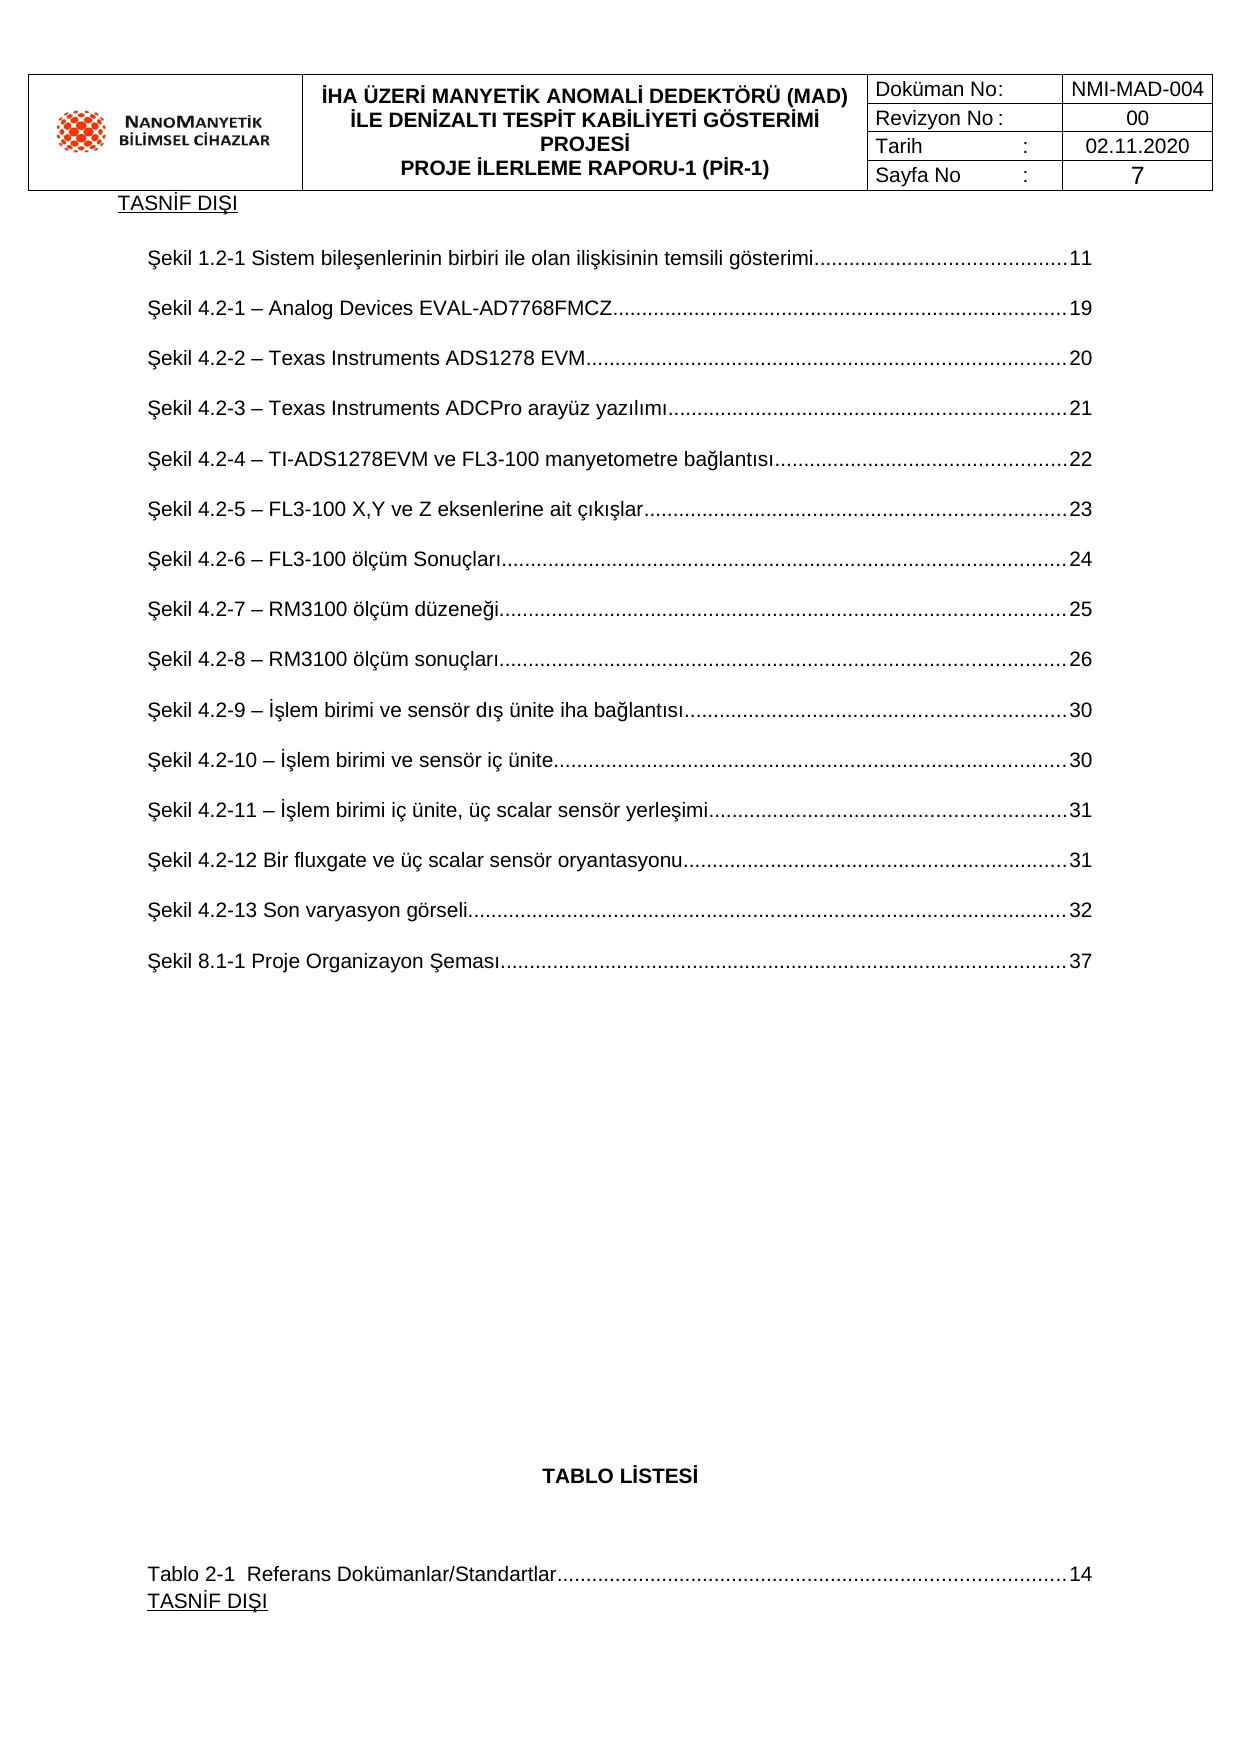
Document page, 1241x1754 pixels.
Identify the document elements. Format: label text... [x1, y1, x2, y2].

text Şekil 4.2-9 – İşlem birimi ve sensör dış ünite iha bağlantısı 30 [147, 697, 1093, 721]
text Şekil 4.2-12 Bir fluxgate ve üç scalar sensör oryantasyonu 31 [147, 848, 1093, 872]
text Şekil 8.1-1 Proje Organizayon Şeması 37 [147, 948, 1093, 972]
subtitle TABLO LİSTESİ [147, 1464, 1093, 1488]
text Şekil 4.2-7 – RM3100 ölçüm düzeneği 25 [147, 597, 1093, 621]
text Şekil 4.2-10 – İşlem birimi ve sensör iç ünite 30 [147, 748, 1093, 772]
text Şekil 4.2-8 – RM3100 ölçüm sonuçları 26 [147, 647, 1093, 671]
text Şekil 4.2-5 – FL3-100 X,Y ve Z eksenlerine ait çıkışlar 23 [147, 497, 1093, 521]
text Şekil 4.2-6 – FL3-100 ölçüm Sonuçları 24 [147, 547, 1093, 571]
text Şekil 4.2-3 – Texas Instruments ADCPro arayüz yazılımı 21 [147, 396, 1093, 420]
text Şekil 4.2-1 – Analog Devices EVAL-AD7768FMCZ 19 [147, 296, 1093, 320]
text Tablo 2-1 Referans Dokümanlar/Standartlar 14 [147, 1562, 1093, 1586]
text Şekil 4.2-11 – İşlem birimi iç ünite, üç scalar sensör yerleşimi 31 [147, 798, 1093, 822]
text Şekil 4.2-4 – TI-ADS1278EVM ve FL3-100 manyetometre bağlantısı 22 [147, 446, 1093, 470]
text Şekil 4.2-13 Son varyasyon görseli 32 [147, 898, 1093, 922]
text Şekil 1.2-1 Sistem bileşenlerinin birbiri ile olan ilişkisinin temsili gösterimi 11 [147, 246, 1093, 269]
text Şekil 4.2-2 – Texas Instruments ADS1278 EVM 20 [147, 346, 1093, 370]
picture [35, 92, 295, 172]
